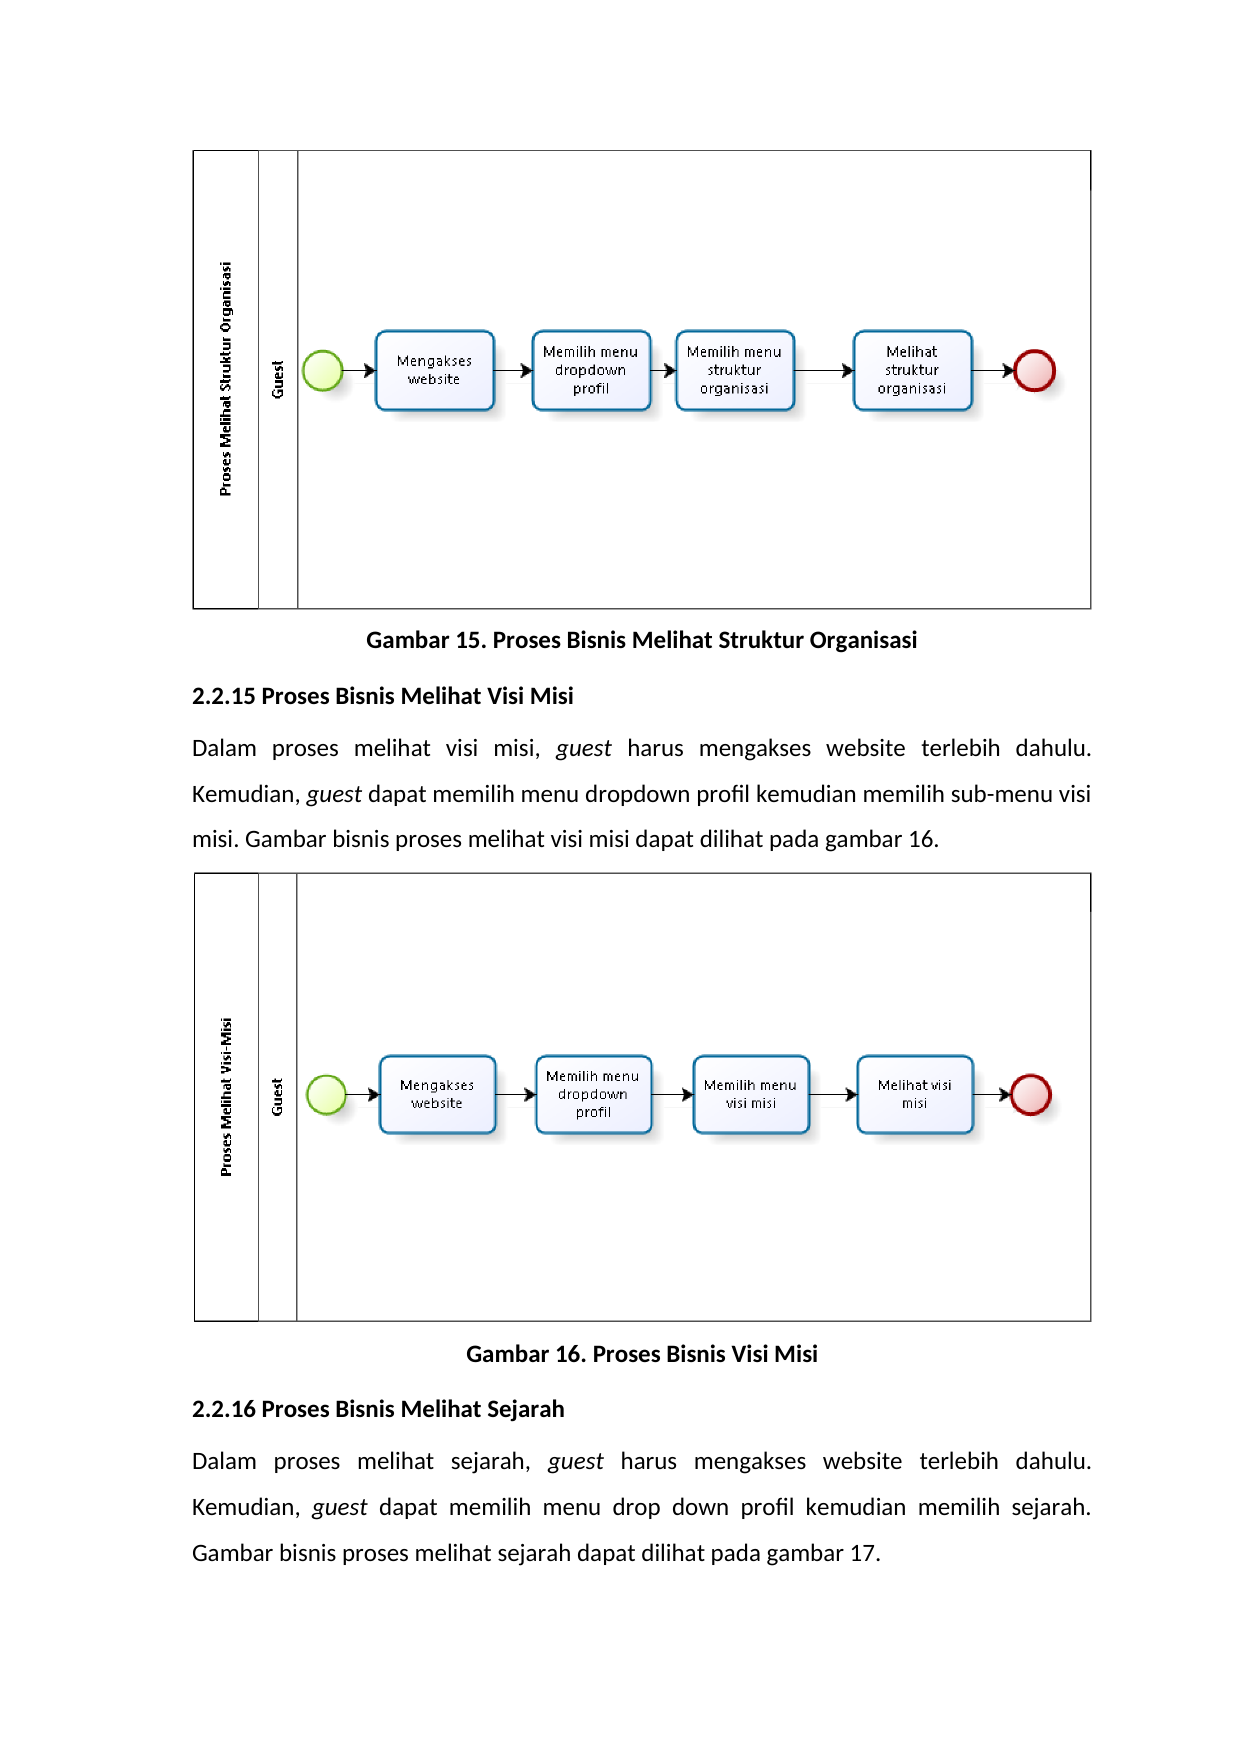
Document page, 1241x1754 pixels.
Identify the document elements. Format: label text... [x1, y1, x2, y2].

text Gambar 15. Proses Bisnis Melihat Struktur Organisasi [192, 624, 1092, 655]
subtitle 2.2.15 Proses Bisnis Melihat Visi Misi [192, 680, 1092, 711]
text Dalam proses melihat visi misi, guest harus mengakses website terlebih dahulu. Kemudian, guest dapat memilih menu dropdown profil kemudian memilih sub-menu visi misi. Gambar bisnis proses melihat visi misi dapat dilihat pada gambar 16. [192, 732, 1092, 854]
picture [192, 147, 1093, 611]
text Gambar 16. Proses Bisnis Visi Misi [192, 1338, 1092, 1368]
text Dalam proses melihat sejarah, guest harus mengakses website terlebih dahulu. Kemudian, guest dapat memilih menu drop down profil kemudian memilih sejarah. Gambar bisnis proses melihat sejarah dapat dilihat pada gambar 17. [192, 1445, 1092, 1567]
subtitle 2.2.16 Proses Bisnis Melihat Sejarah [192, 1393, 1092, 1424]
picture [192, 869, 1093, 1324]
